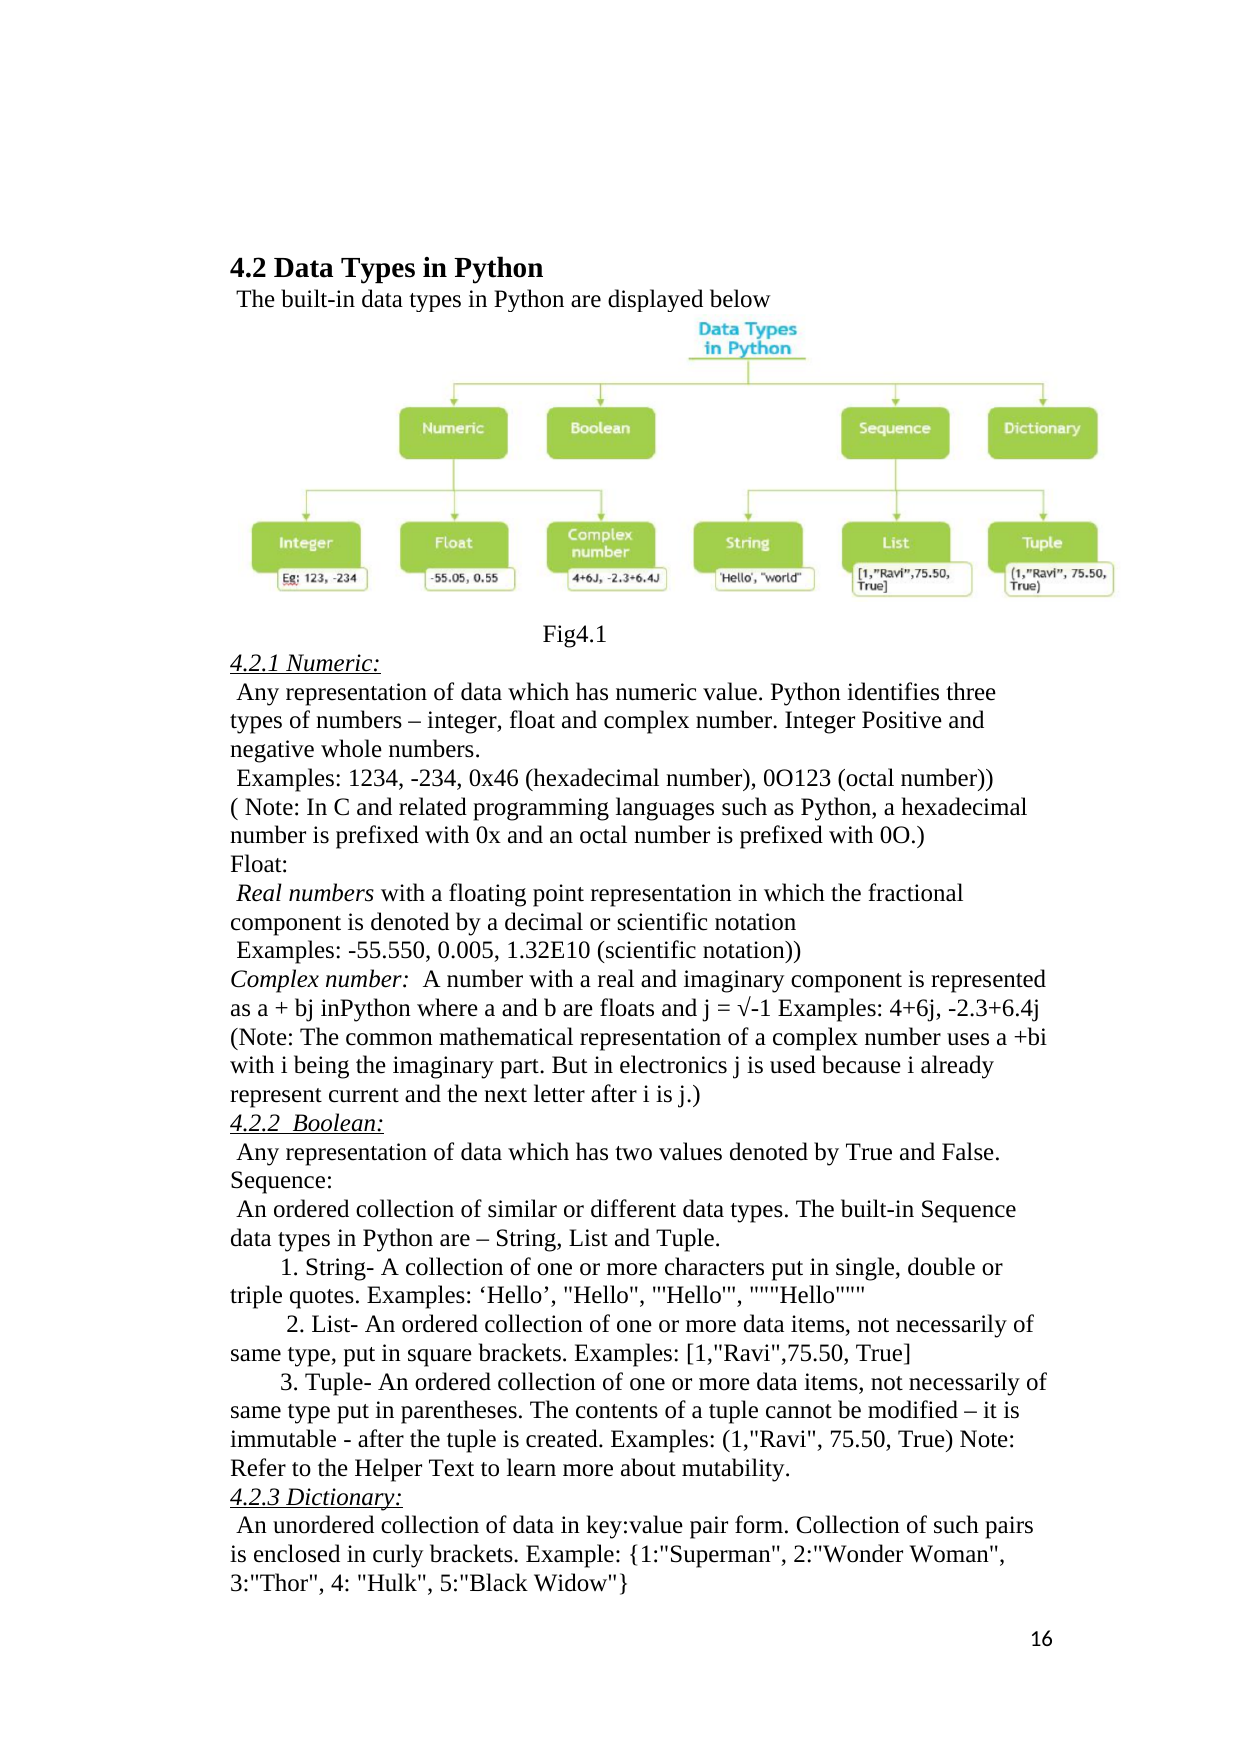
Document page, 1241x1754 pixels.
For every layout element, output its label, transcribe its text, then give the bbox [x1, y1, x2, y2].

list (Note: The common mathematical representation of a complex number uses a +bi with i being the imaginary part. But in electronics j is used because i already represent current and the next letter after i is j.) [230, 1022, 1053, 1108]
picture [230, 312, 1133, 620]
list 4.2.1 Numeric: [230, 648, 1053, 677]
list 1. String- A collection of one or more characters put in single, double or triple quotes. Examples: ‘Hello’, "Hello", "'Hello'", """Hello""" [230, 1252, 1053, 1309]
list 4.2.2 Boolean: [230, 1108, 1053, 1137]
list An ordered collection of similar or different data types. The built-in Sequence data types in Python are – String, List and Tuple. [230, 1194, 1053, 1252]
list Any representation of data which has two values denoted by True and False. [230, 1137, 1053, 1165]
list 4.2 Data Types in Python [230, 251, 1053, 284]
list An unordered collection of data in key:value pair form. Collection of such pairs is enclosed in curly brackets. Example: {1:"Superman", 2:"Wonder Woman", 3:"Thor", 4: "Hulk", 5:"Black Widow"} [230, 1510, 1053, 1597]
list Complex number: A number with a real and imaginary component is represented as a + bj inPython where a and b are floats and j = √-1 Examples: 4+6j, -2.3+6.4j [230, 964, 1053, 1022]
list Sequence: [230, 1165, 1053, 1194]
list Fig4.1 [230, 620, 1053, 648]
list ( Note: In C and related programming languages such as Python, a hexadecimal number is prefixed with 0x and an octal number is prefixed with 0O.) [230, 792, 1053, 849]
list Real numbers with a floating point representation in which the fractional component is denoted by a decimal or scientific notation [230, 878, 1053, 935]
list Examples: -55.550, 0.005, 1.32E10 (scientific notation)) [230, 935, 1053, 964]
list Float: [230, 849, 1053, 878]
list 2. List- An ordered collection of one or more data items, not necessarily of same type, put in square brackets. Examples: [1,"Ravi",75.50, True] [230, 1309, 1053, 1367]
list 3. Tuple- An ordered collection of one or more data items, not necessarily of same type put in parentheses. The contents of a tuple cannot be modified – it is immutable - after the tuple is created. Examples: (1,"Ravi", 75.50, True) Note: Refer to the Helper Text to learn more about mutability. [230, 1367, 1053, 1482]
list 4.2.3 Dictionary: [230, 1482, 1053, 1510]
list Any representation of data which has numeric value. Python identifies three types of numbers – integer, float and complex number. Integer Positive and negative whole numbers. [230, 677, 1053, 763]
list The built-in data types in Python are displayed below [230, 284, 1053, 312]
list Examples: 1234, -234, 0x46 (hexadecimal number), 0O123 (octal number)) [230, 763, 1053, 792]
